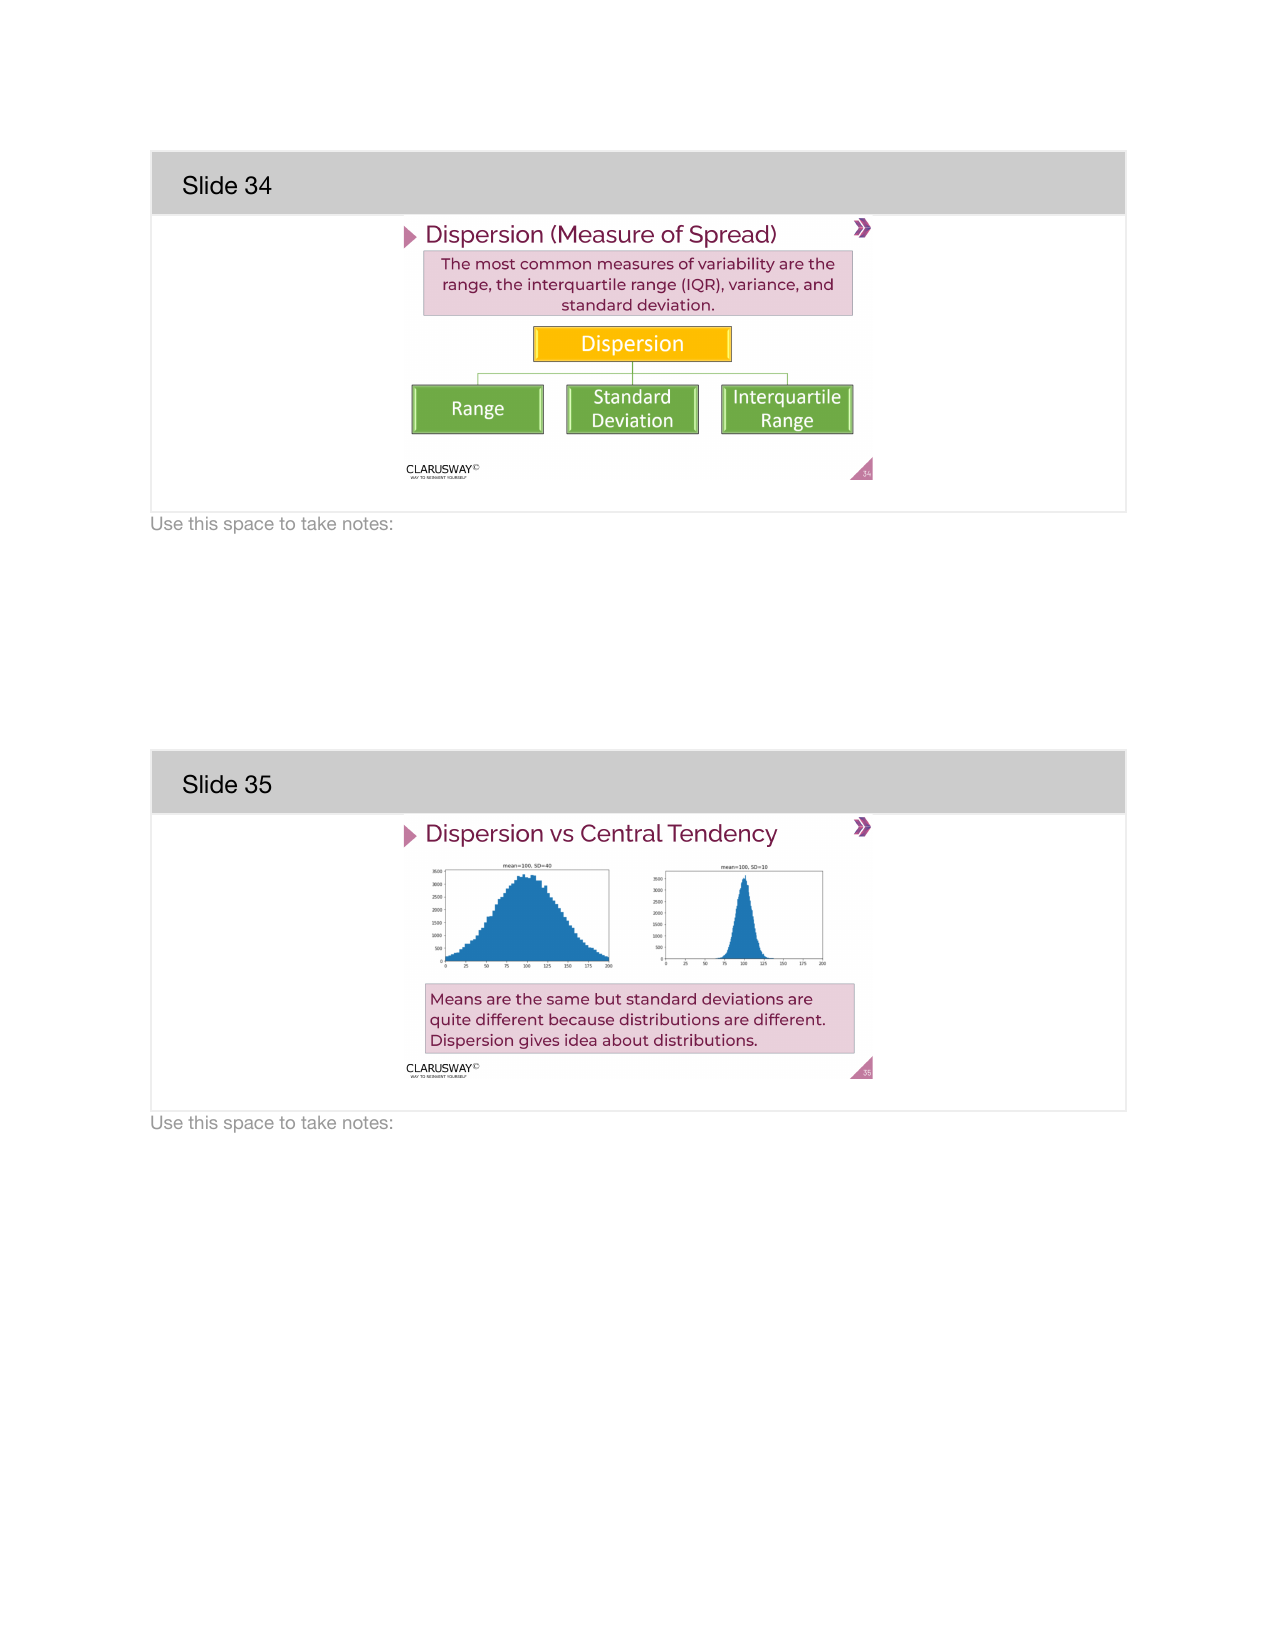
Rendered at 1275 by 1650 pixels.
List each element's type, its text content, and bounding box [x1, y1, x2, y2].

table_header Slide 34 [152, 152, 1125, 214]
table_header Slide 35 [152, 751, 1125, 813]
text Use this space to take notes: [150, 1112, 1125, 1135]
table_cell [152, 815, 1125, 1110]
table_cell [152, 216, 1125, 511]
text Use this space to take notes: [150, 513, 1125, 536]
picture [403, 215, 873, 480]
picture [403, 814, 873, 1079]
